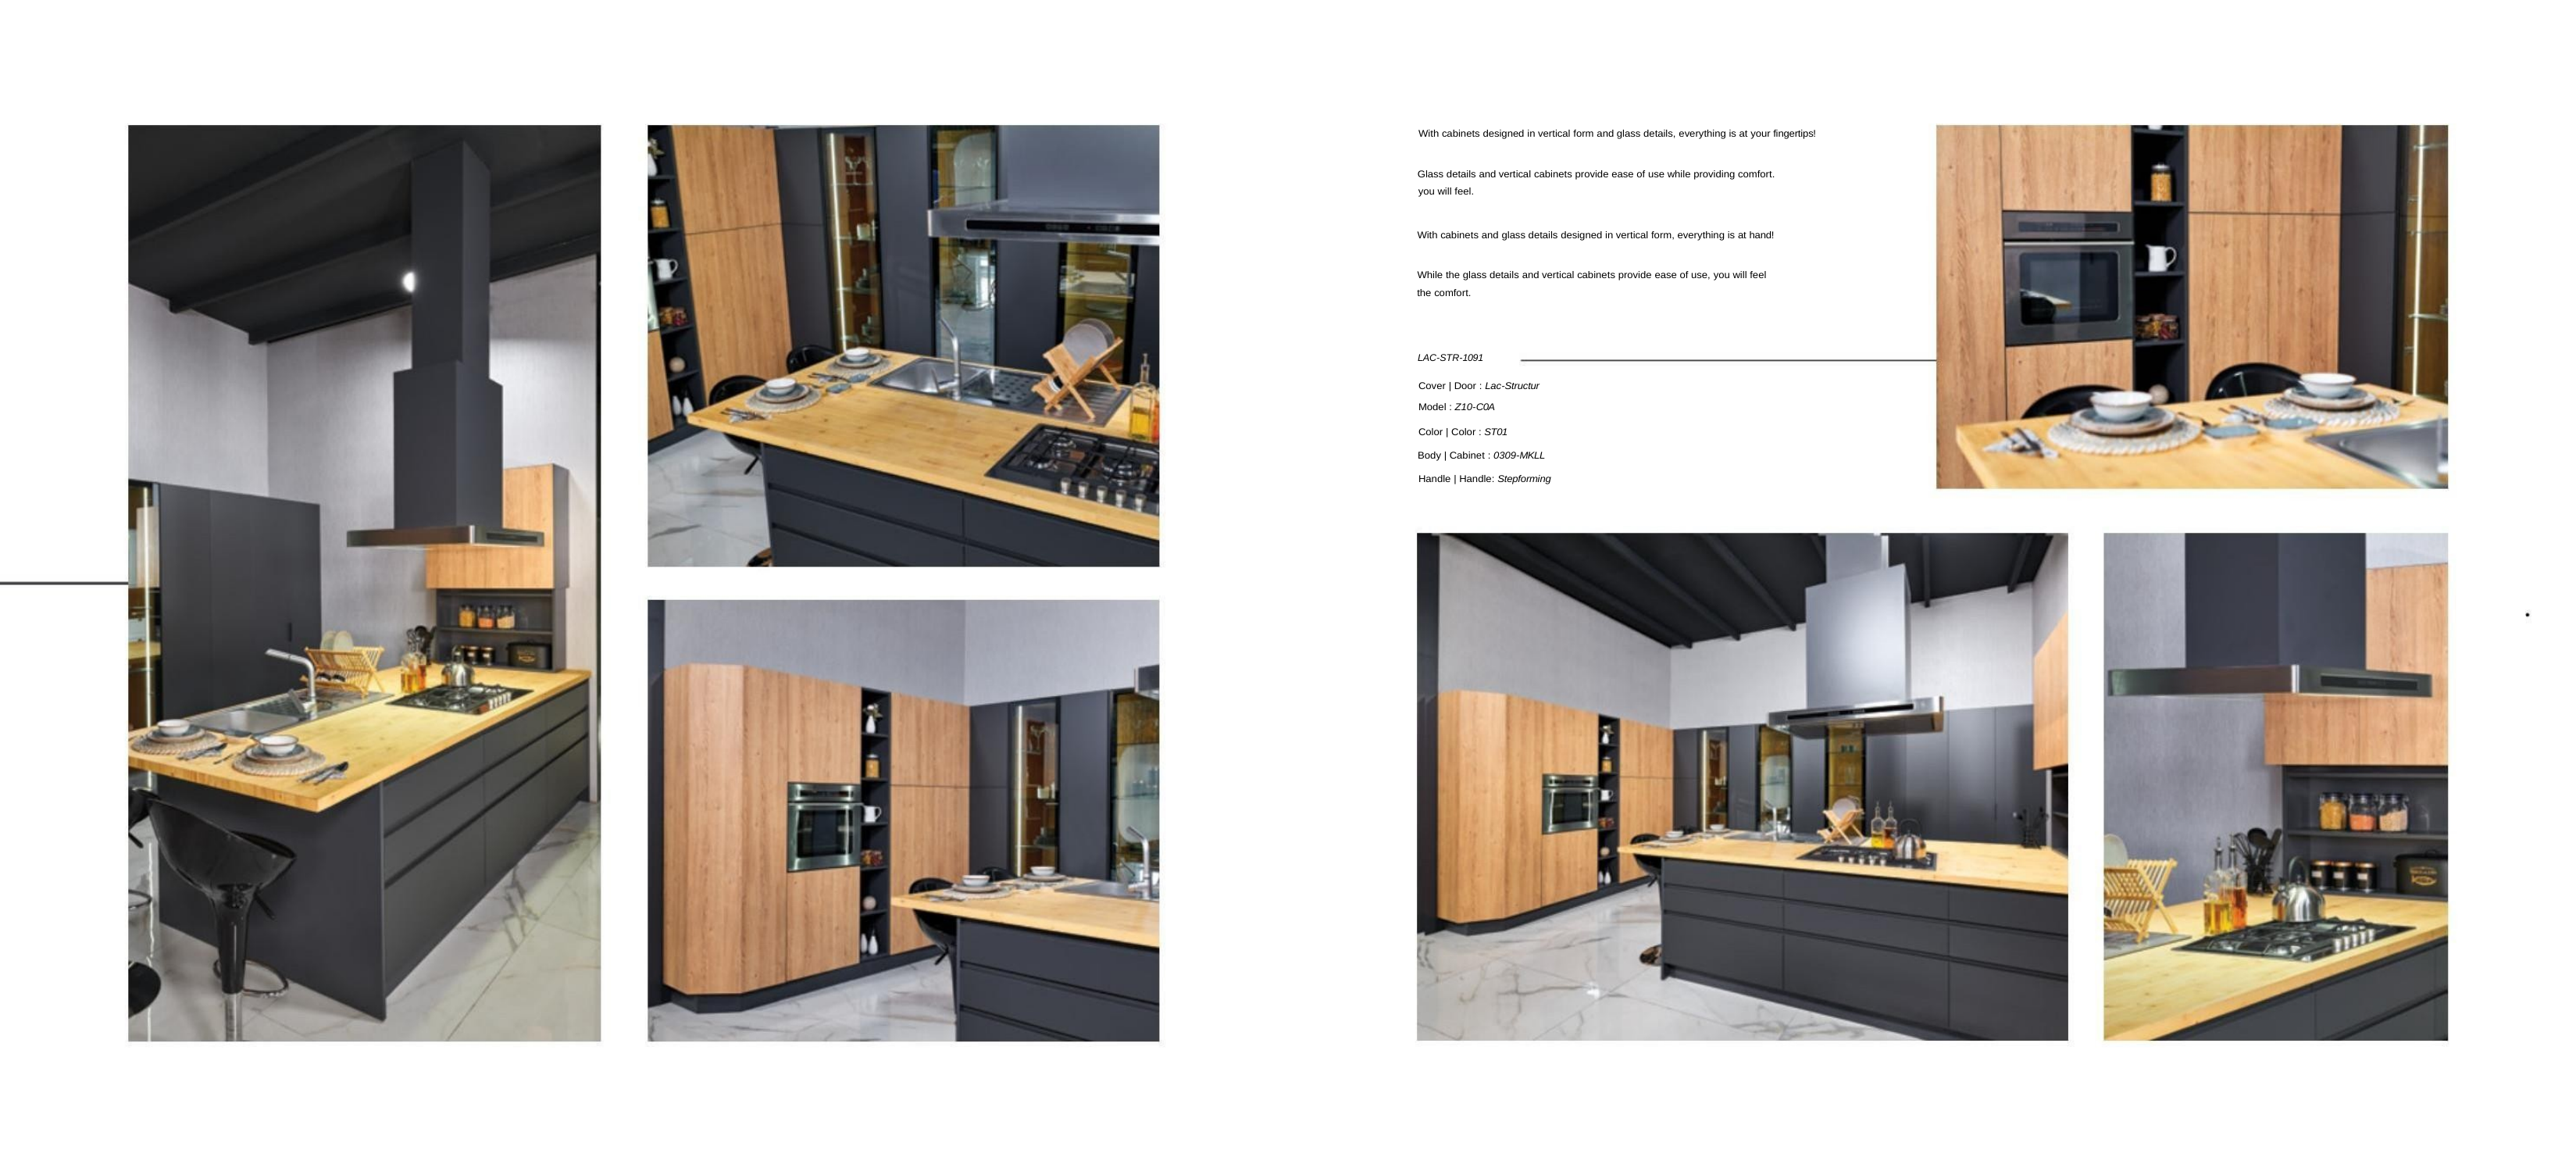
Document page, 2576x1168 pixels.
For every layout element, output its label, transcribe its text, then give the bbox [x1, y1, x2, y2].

text Glass details and vertical cabinets provide ease of use while providing comfort. you will feel. [1417, 168, 1776, 197]
text While the glass details and vertical cabinets provide ease of use, you will feel the comfort. [1417, 270, 1776, 298]
picture [0, 123, 2532, 1048]
